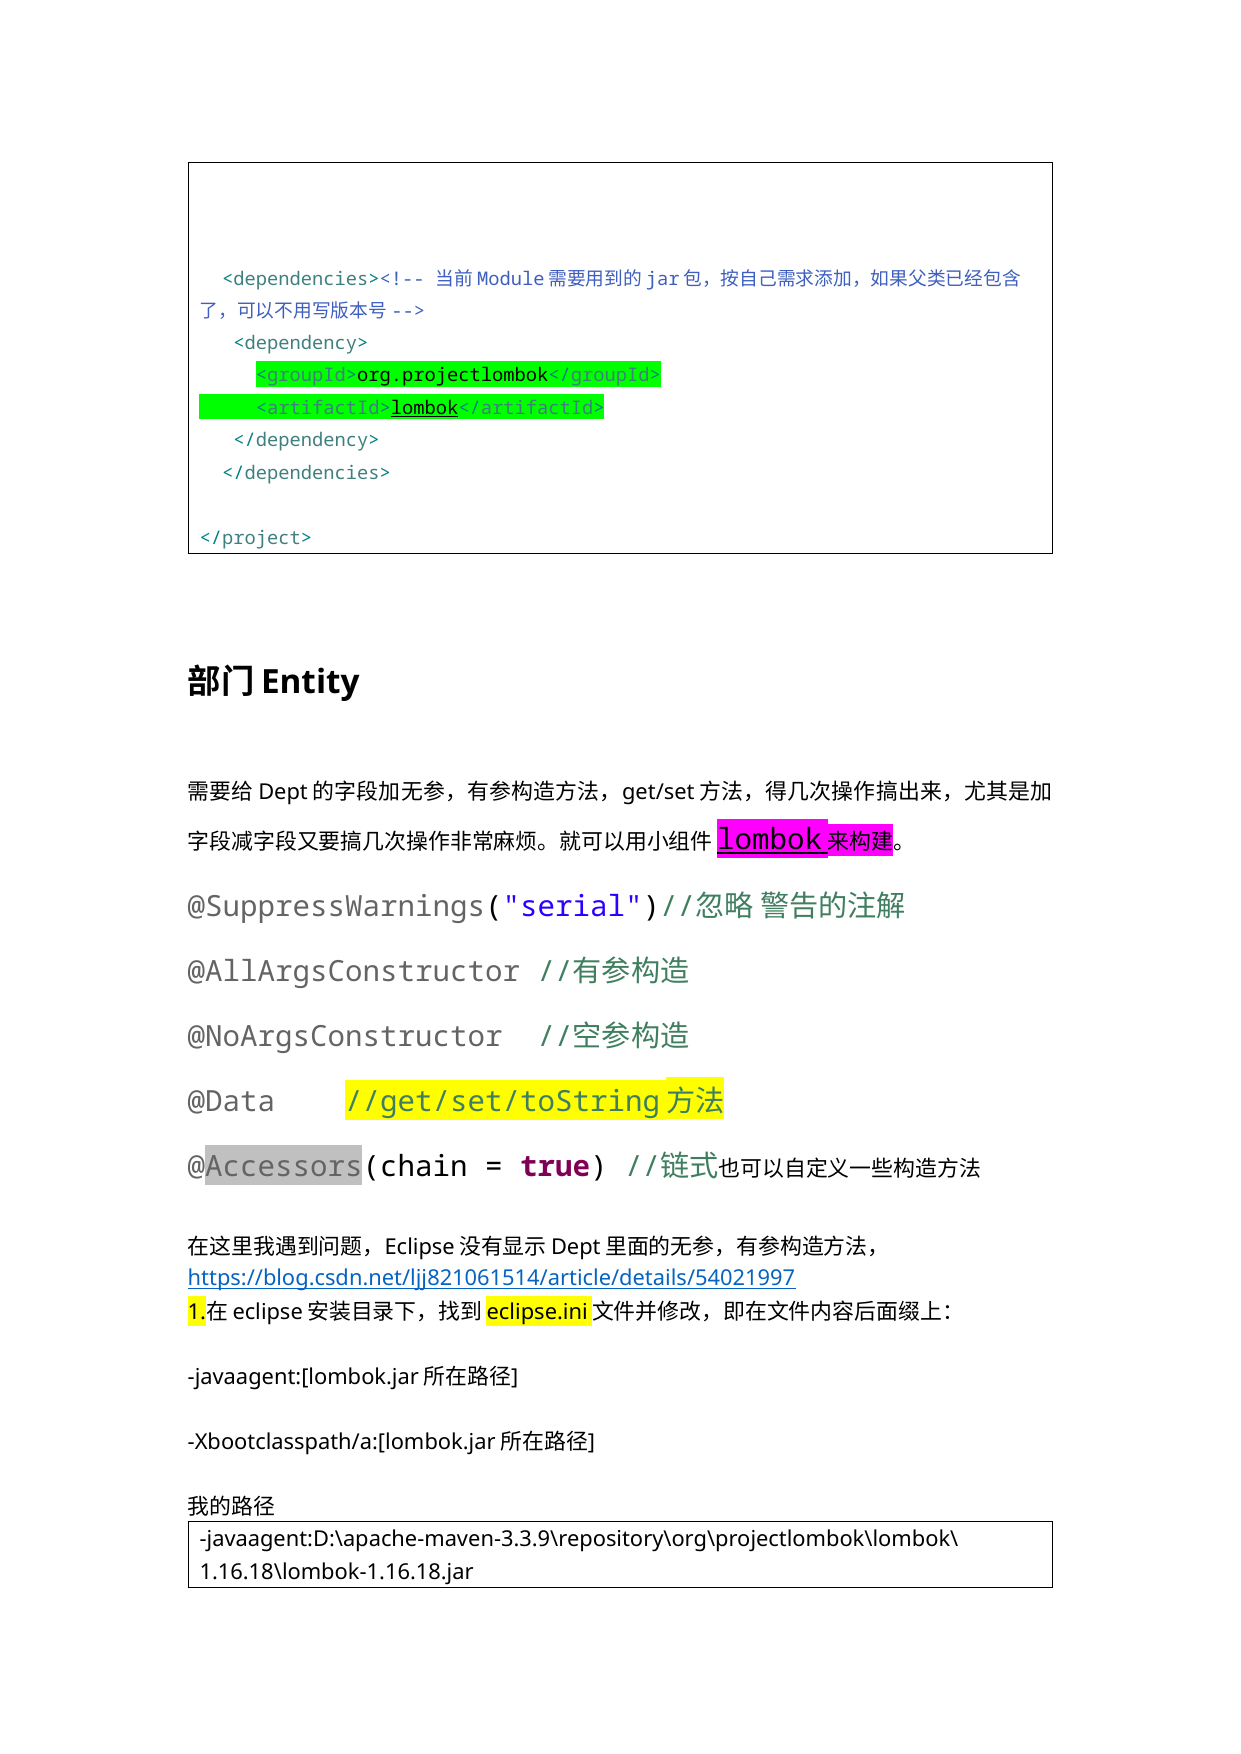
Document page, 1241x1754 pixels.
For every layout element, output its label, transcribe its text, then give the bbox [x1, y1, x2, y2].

text 1.在eclipse安装目录下，找到eclipse.ini文件并修改，即在文件内容后面缀上： [187, 1293, 1053, 1326]
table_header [189, 1522, 1052, 1587]
text @NoArgsConstructor //空参构造 [187, 1001, 1053, 1066]
text 我的路径 [187, 1488, 1053, 1521]
text 需要给Dept的字段加无参，有参构造方法，get/set方法，得几次操作搞出来，尤其是加字段减字段又要搞几次操作非常麻烦。就可以用小组件lombok来构建。 [187, 773, 1053, 871]
text -javaagent:[lombok.jar所在路径] [187, 1358, 1053, 1391]
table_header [189, 163, 1052, 553]
text @Data //get/set/toString方法 [187, 1066, 1053, 1131]
text @SuppressWarnings("serial")//忽略 警告的注解 [187, 871, 1053, 936]
subtitle 部门Entity [187, 646, 1053, 711]
text @Accessors(chain = true) //链式也可以自定义一些构造方法 [187, 1131, 1053, 1196]
text @AllArgsConstructor //有参构造 [187, 936, 1053, 1001]
text https://blog.csdn.net/ljj821061514/article/details/54021997 [187, 1261, 1053, 1293]
text -Xbootclasspath/a:[lombok.jar所在路径] [187, 1423, 1053, 1456]
text 在这里我遇到问题，Eclipse没有显示Dept里面的无参，有参构造方法， [187, 1228, 1053, 1261]
